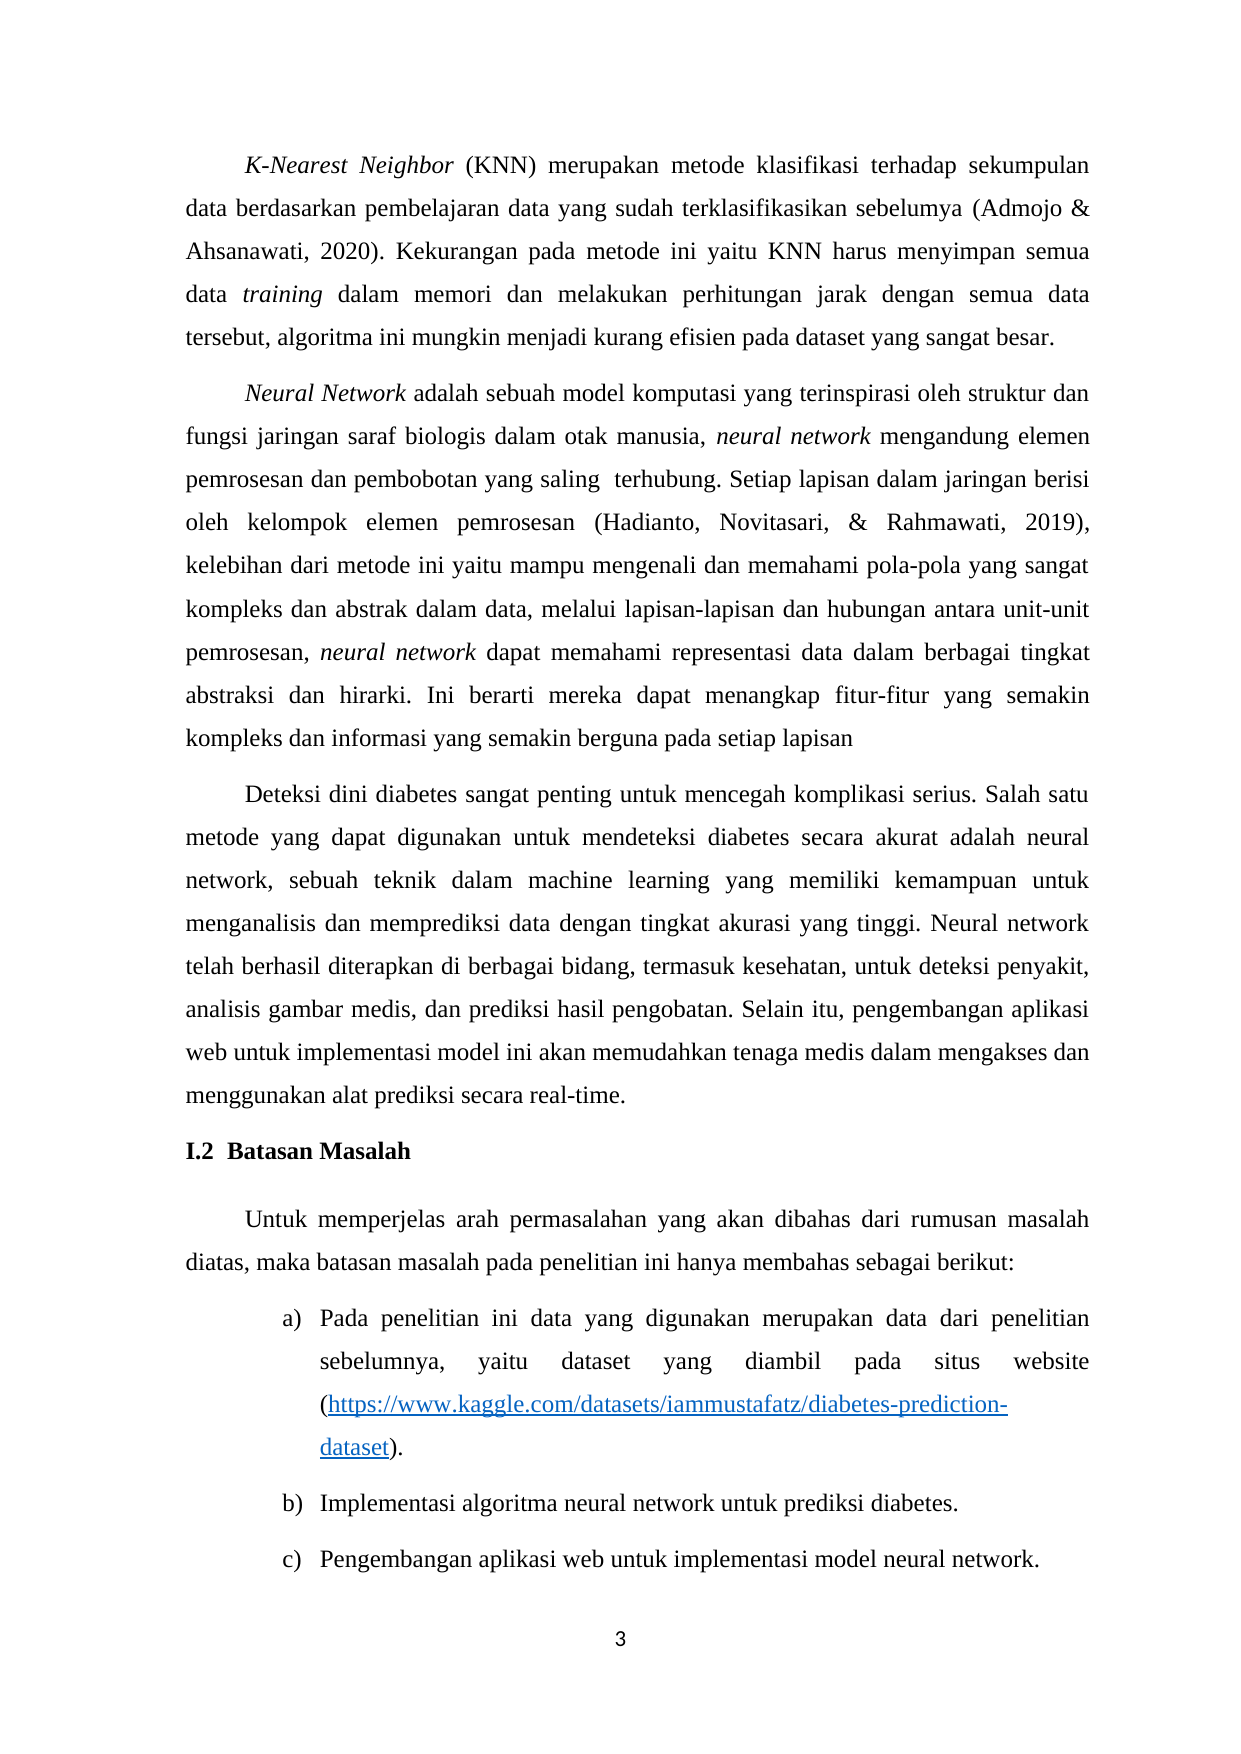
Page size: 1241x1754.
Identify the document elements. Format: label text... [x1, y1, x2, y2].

subtitle Batasan Masalah [185, 1136, 1090, 1165]
text Untuk memperjelas arah permasalahan yang akan dibahas dari rumusan masalah diatas, maka batasan masalah pada penelitian ini hanya membahas sebagai berikut: [185, 1204, 1090, 1276]
list Implementasi algoritma neural network untuk prediksi diabetes. [282, 1488, 1090, 1517]
text Deteksi dini diabetes sangat penting untuk mencegah komplikasi serius. Salah satu metode yang dapat digunakan untuk mendeteksi diabetes secara akurat adalah neural network, sebuah teknik dalam machine learning yang memiliki kemampuan untuk menganalisis dan memprediksi data dengan tingkat akurasi yang tinggi. Neural network telah berhasil diterapkan di berbagai bidang, termasuk kesehatan, untuk deteksi penyakit, analisis gambar medis, dan prediksi hasil pengobatan. Selain itu, pengembangan aplikasi web untuk implementasi model ini akan memudahkan tenaga medis dalam mengakses dan menggunakan alat prediksi secara real-time. [185, 779, 1090, 1109]
list Pengembangan aplikasi web untuk implementasi model neural network. [282, 1544, 1090, 1572]
text Neural Network adalah sebuah model komputasi yang terinspirasi oleh struktur dan fungsi jaringan saraf biologis dalam otak manusia, neural network mengandung elemen pemrosesan dan pembobotan yang saling terhubung. Setiap lapisan dalam jaringan berisi oleh kelompok elemen pemrosesan , kelebihan dari metode ini yaitu mampu mengenali dan memahami pola-pola yang sangat kompleks dan abstrak dalam data, melalui lapisan-lapisan dan hubungan antara unit-unit pemrosesan, neural network dapat memahami representasi data dalam berbagai tingkat abstraksi dan hirarki. Ini berarti mereka dapat menangkap fitur-fitur yang semakin kompleks dan informasi yang semakin berguna pada setiap lapisan [185, 378, 1090, 752]
text K-Nearest Neighbor (KNN) merupakan metode klasifikasi terhadap sekumpulan data berdasarkan pembelajaran data yang sudah terklasifikasikan sebelumya . Kekurangan pada metode ini yaitu KNN harus menyimpan semua data training dalam memori dan melakukan perhitungan jarak dengan semua data tersebut, algoritma ini mungkin menjadi kurang efisien pada dataset yang sangat besar. [185, 150, 1090, 351]
list Pada penelitian ini data yang digunakan merupakan data dari penelitian sebelumnya, yaitu dataset yang diambil pada situs website (https://www.kaggle.com/datasets/iammustafatz/diabetes-prediction-dataset). [282, 1303, 1090, 1461]
